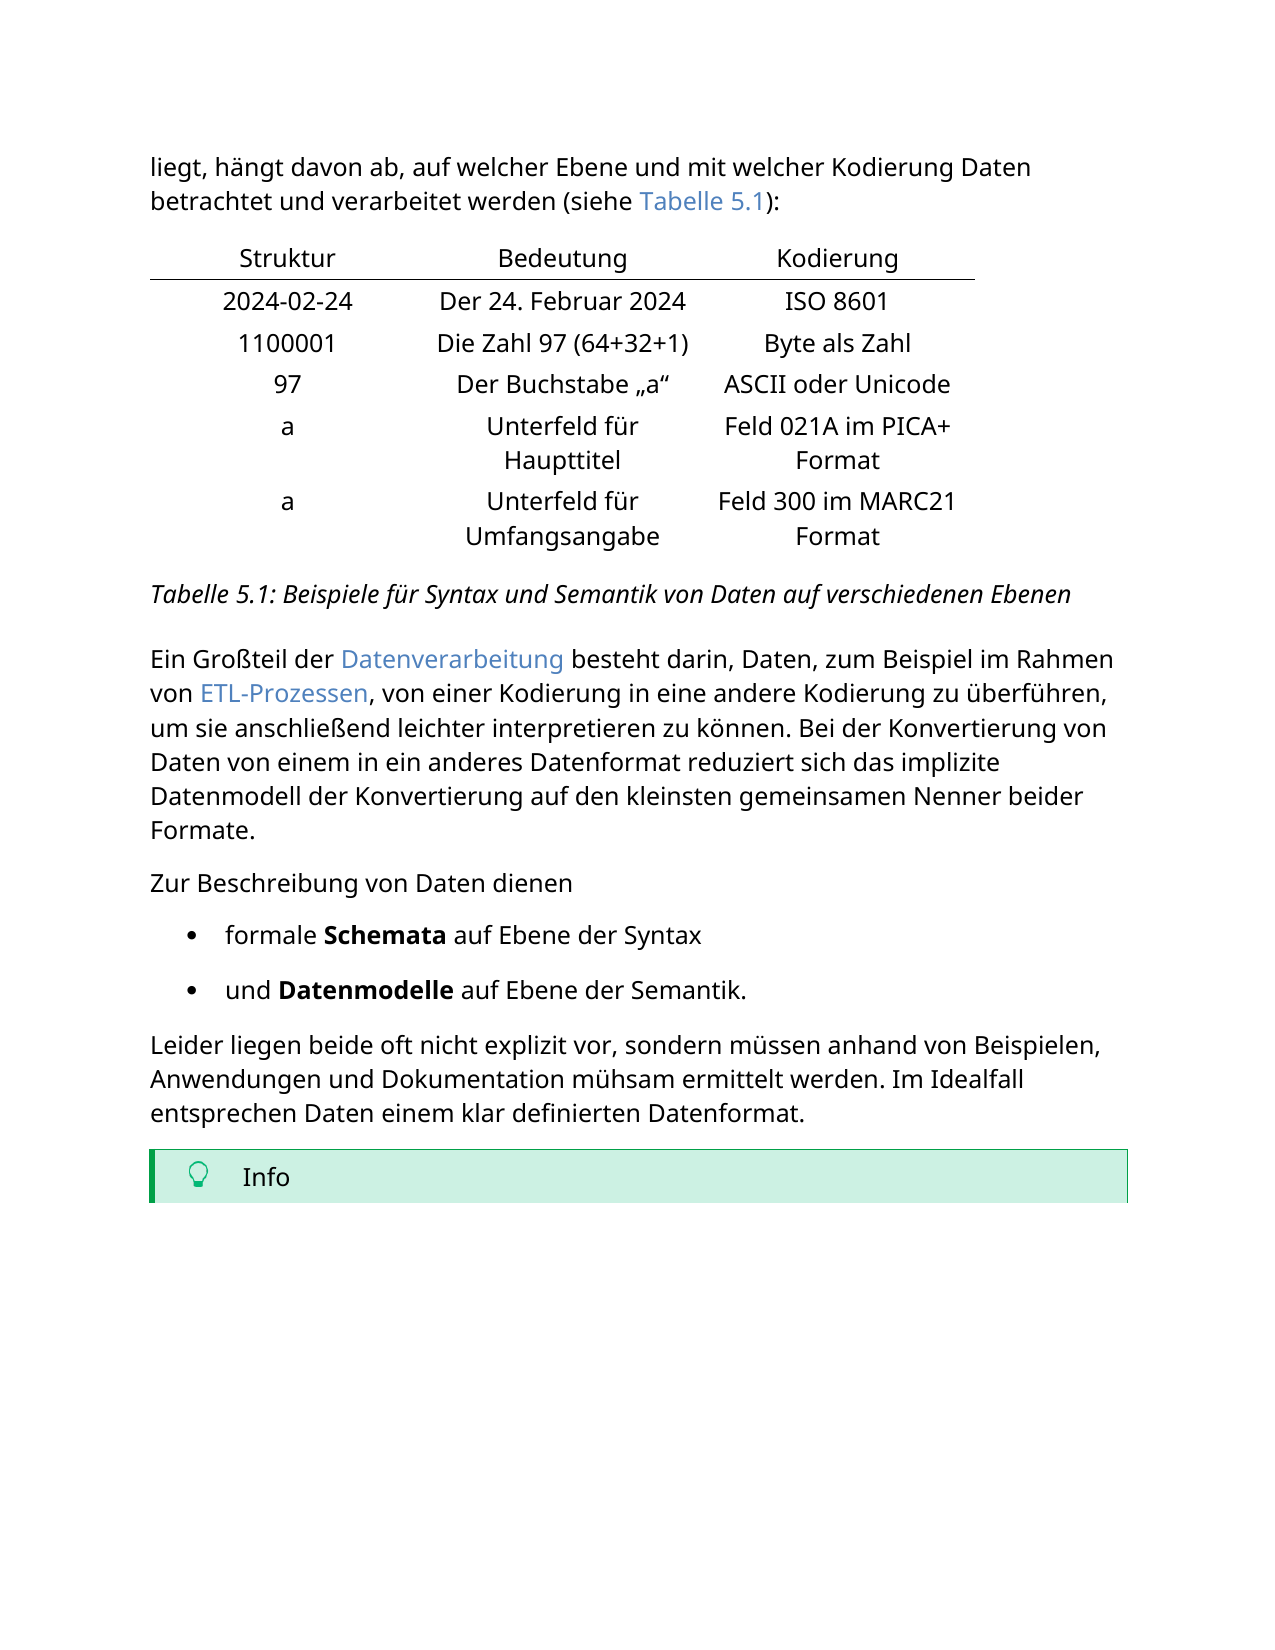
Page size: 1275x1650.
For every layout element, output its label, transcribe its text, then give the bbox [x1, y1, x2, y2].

text Leider liegen beide oft nicht explizit vor, sondern müssen anhand von Beispielen, Anwendungen und Dokumentation mühsam ermittelt werden. Im Idealfall entsprechen Daten einem klar definierten Datenformat. [150, 1028, 1125, 1130]
table_header Tabelle 5.1: Beispiele für Syntax und Semantik von Daten auf verschiedenen Ebenen [139, 237, 1114, 623]
picture [186, 1161, 211, 1187]
text Zur Beschreibung von Daten dienen [150, 865, 1125, 899]
text Ein Großteil der Datenverarbeitung besteht darin, Daten, zum Beispiel im Rahmen von ETL-Prozessen, von einer Kodierung in eine andere Kodierung zu überführen, um sie anschließend leichter interpretieren zu können. Bei der Konvertierung von Daten von einem in ein anderes Datenformat reduziert sich das implizite Datenmodell der Konvertierung auf den kleinsten gemeinsamen Nenner beider Formate. [150, 642, 1125, 846]
list formale Schemata auf Ebene der Syntax [187, 918, 1125, 952]
list und Datenmodelle auf Ebene der Semantik. [187, 973, 1125, 1007]
table_header Info [155, 1150, 1127, 1203]
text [150, 150, 1125, 218]
